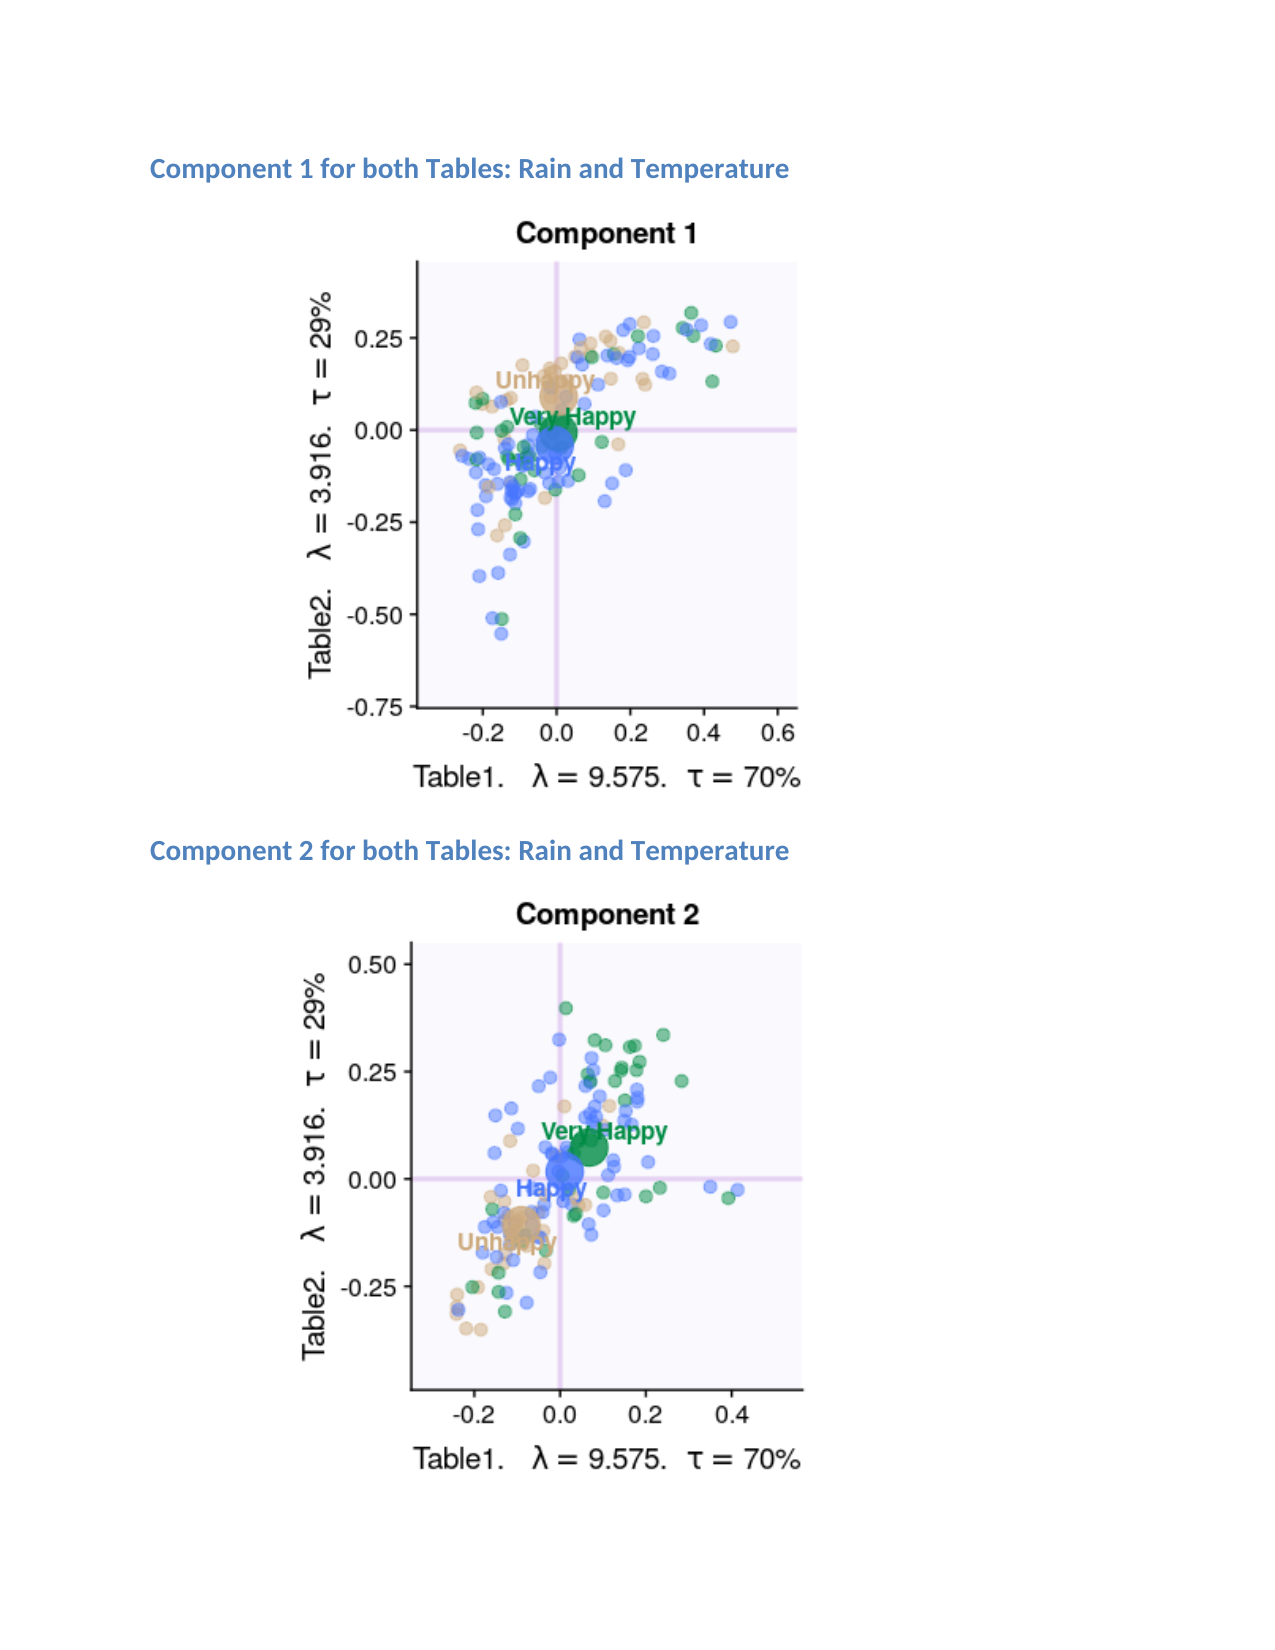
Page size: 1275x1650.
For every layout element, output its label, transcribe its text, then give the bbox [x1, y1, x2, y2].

subtitle Component 2 for both Tables: Rain and Temperature [150, 832, 1125, 867]
picture [168, 886, 927, 1493]
picture [168, 204, 927, 811]
subtitle Component 1 for both Tables: Rain and Temperature [150, 150, 1125, 186]
